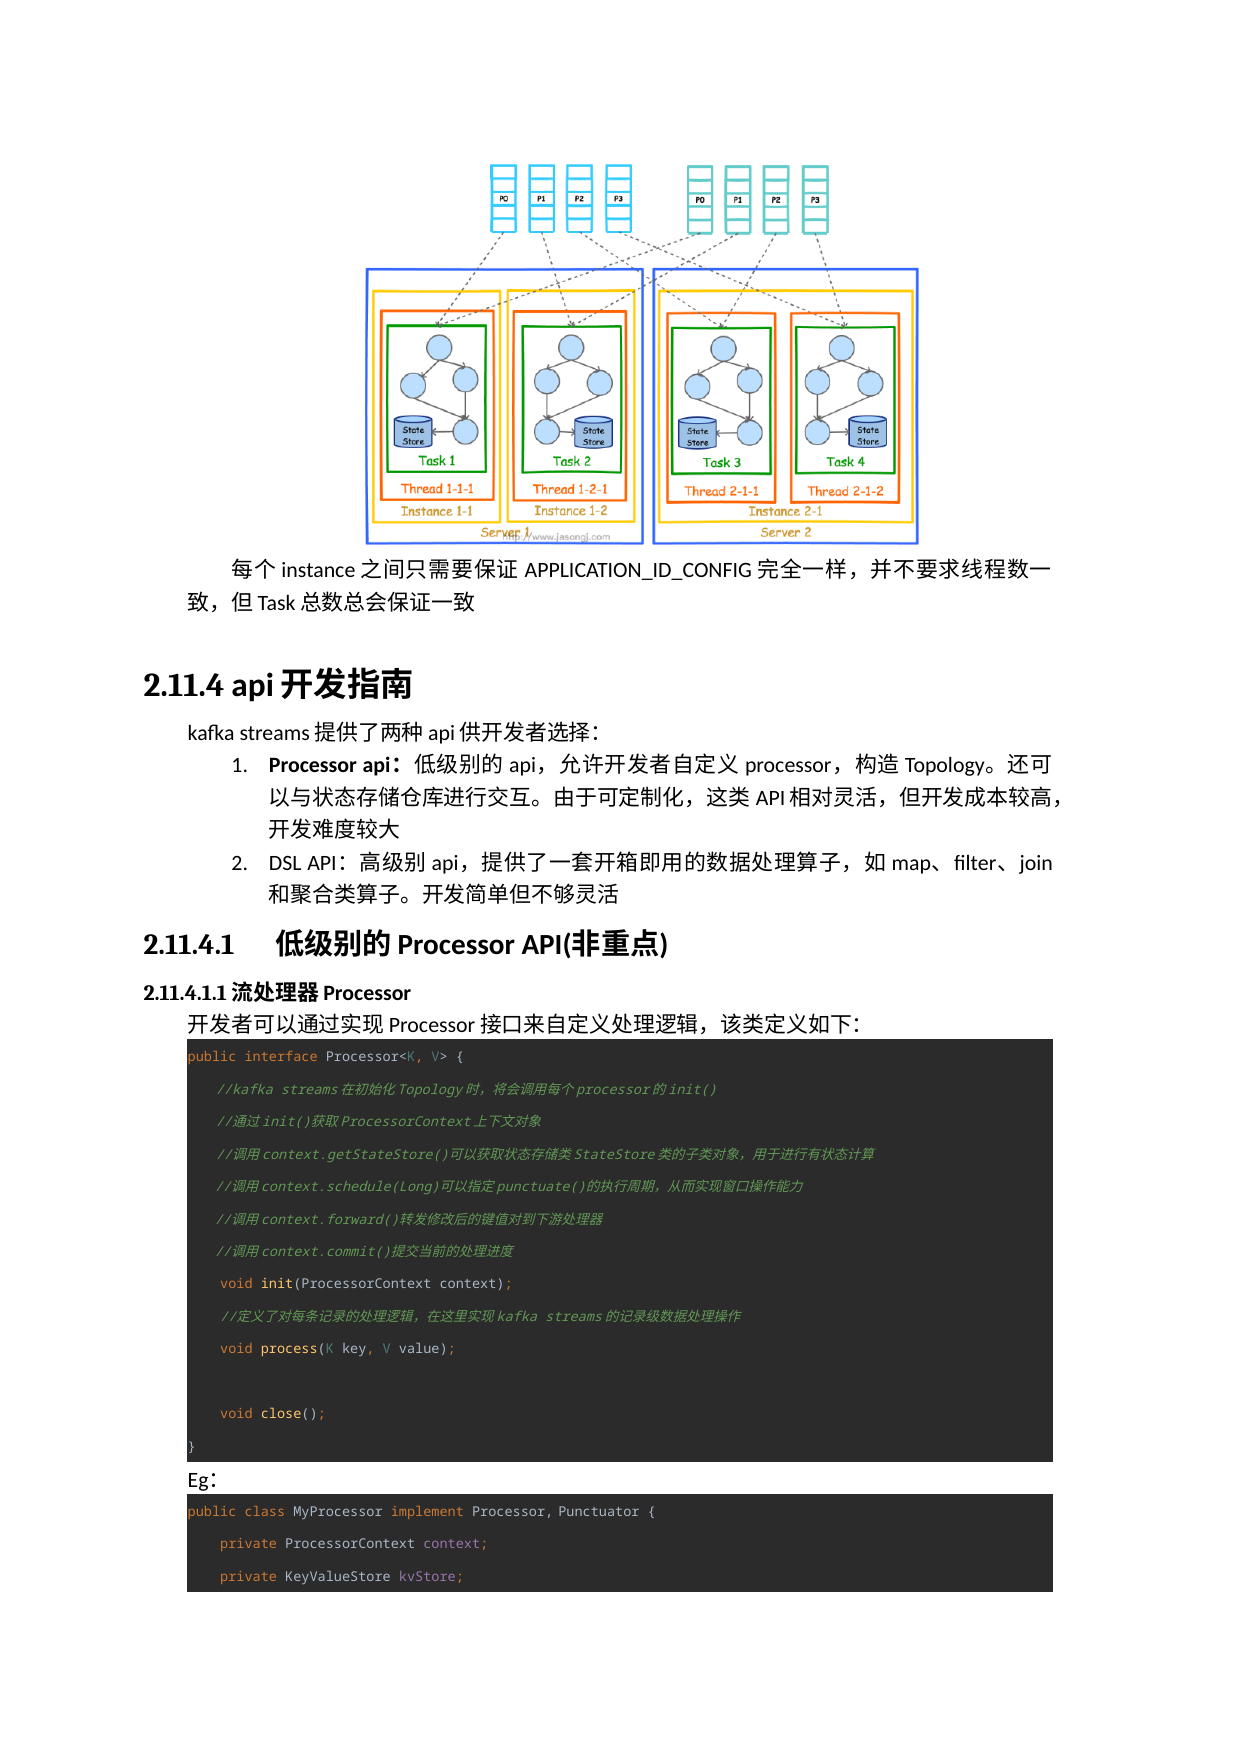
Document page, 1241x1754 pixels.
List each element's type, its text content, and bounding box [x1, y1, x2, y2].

text //调用context.getStateStore()可以获取状态存储类StateStore类的子类对象，用于进行有状态计算 [187, 1137, 1053, 1169]
text public interface Processor<K, V> { [187, 1039, 1053, 1072]
text 低级别的Processor API(非重点) [143, 909, 1053, 974]
list DSL API：高级别api，提供了一套开箱即用的数据处理算子，如map、filter、join和聚合类算子。开发简单但不够灵活 [231, 844, 1053, 909]
text api开发指南 [143, 649, 1053, 714]
text Eg： [187, 1462, 1053, 1494]
text //通过init()获取ProcessorContext上下文对象 [187, 1104, 1053, 1137]
text //调用context.forward()转发修改后的键值对到下游处理器 [187, 1202, 1053, 1234]
list Processor api：低级别的api，允许开发者自定义processor，构造Topology。还可以与状态存储仓库进行交互。由于可定制化，这类API相对灵活，但开发成本较高，开发难度较大 [231, 747, 1053, 844]
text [187, 1494, 1053, 1592]
text //kafka streams在初始化Topology时，将会调用每个processor的init() [187, 1072, 1053, 1104]
picture [362, 162, 922, 547]
text kafka streams提供了两种api供开发者选择： [187, 714, 1053, 747]
text 流处理器Processor [143, 974, 1053, 1007]
text 每个instance之间只需要保证APPLICATION_ID_CONFIG完全一样，并不要求线程数一致，但Task总数总会保证一致 [187, 552, 1053, 617]
text 开发者可以通过实现Processor接口来自定义处理逻辑，该类定义如下： [187, 1007, 1053, 1039]
text //调用context.schedule(Long)可以指定punctuate()的执行周期，从而实现窗口操作能力 [187, 1169, 1053, 1202]
text //调用context.commit()提交当前的处理进度 void init(ProcessorContext context); //定义了对每条记录的处理逻辑，在这里实现kafka streams的记录级数据处理操作 void process(K key, V value); void close(); } [187, 1234, 1053, 1462]
